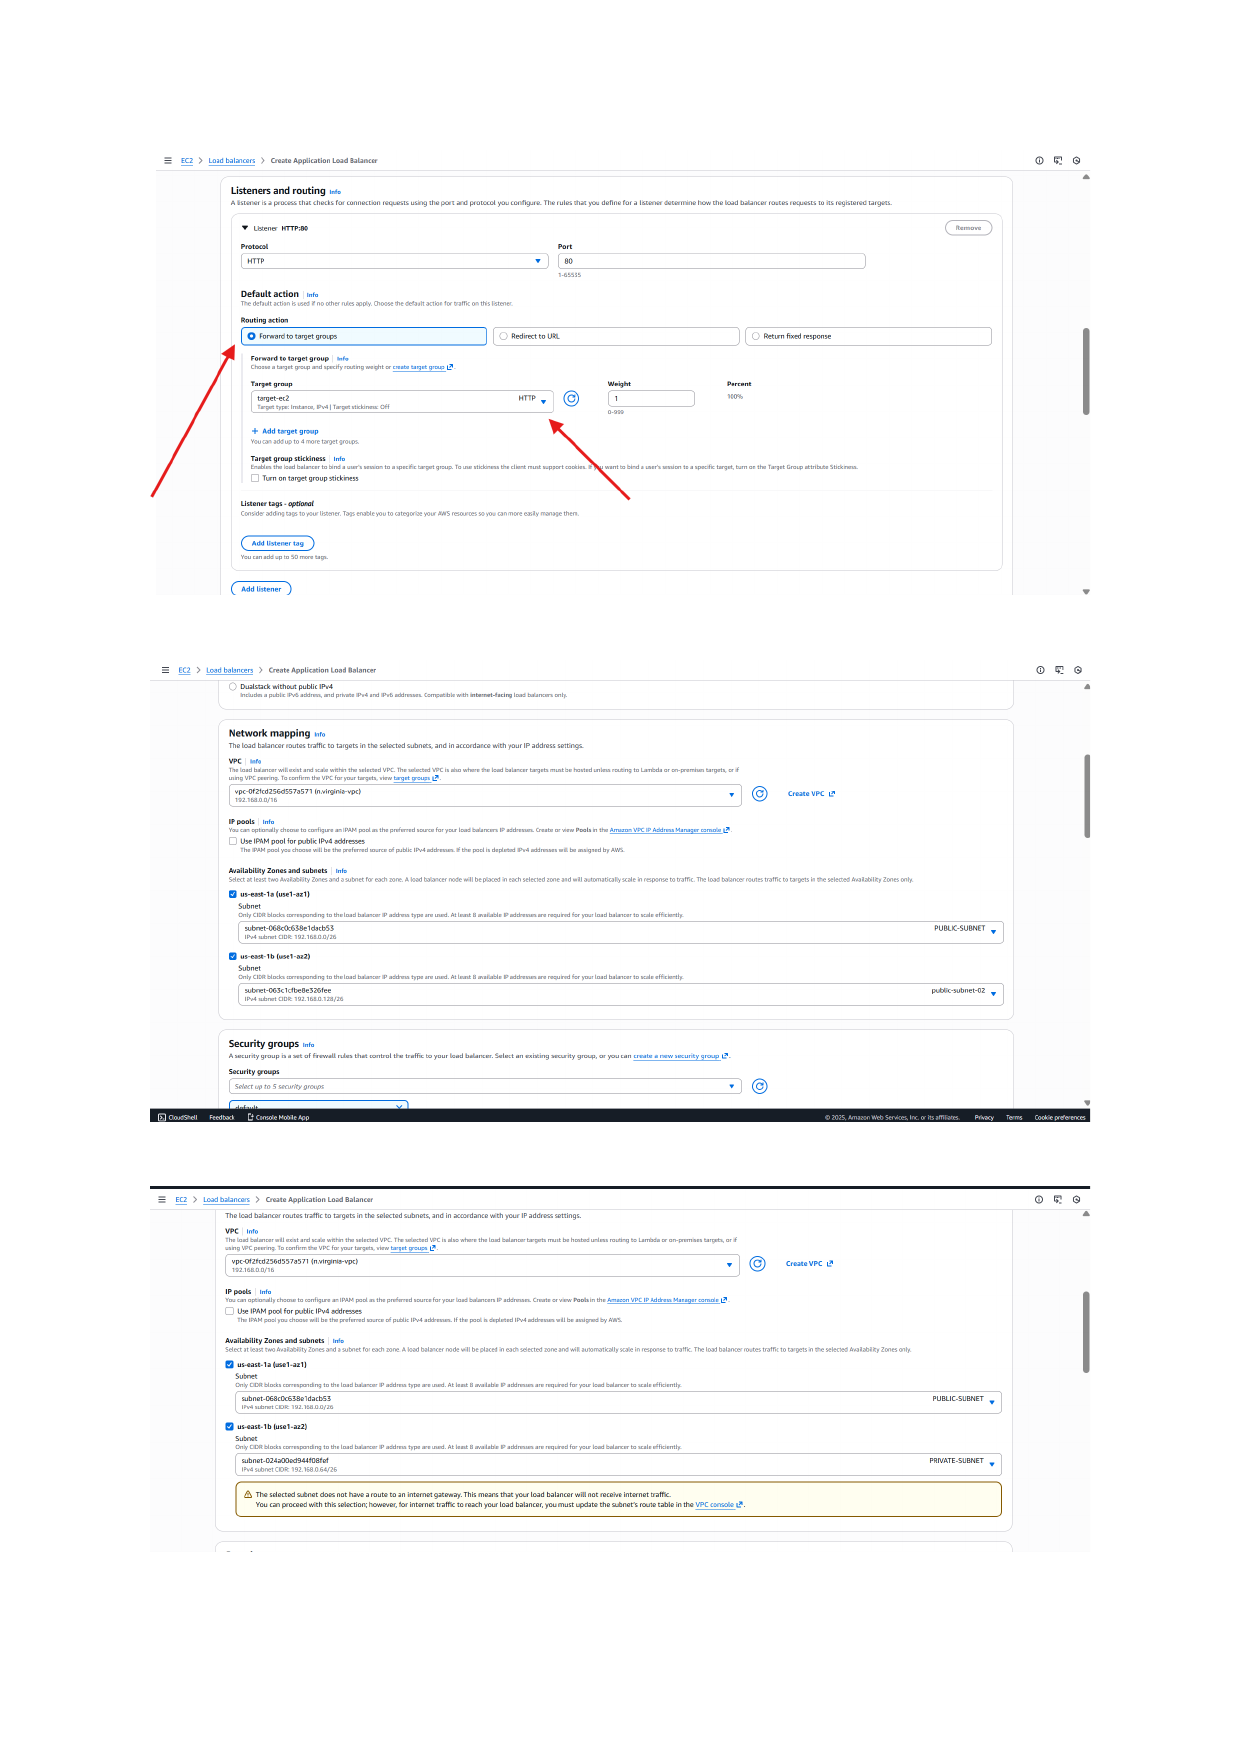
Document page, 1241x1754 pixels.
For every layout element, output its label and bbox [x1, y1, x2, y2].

picture [150, 660, 1091, 1122]
picture [150, 150, 1091, 595]
picture [150, 1186, 1091, 1552]
